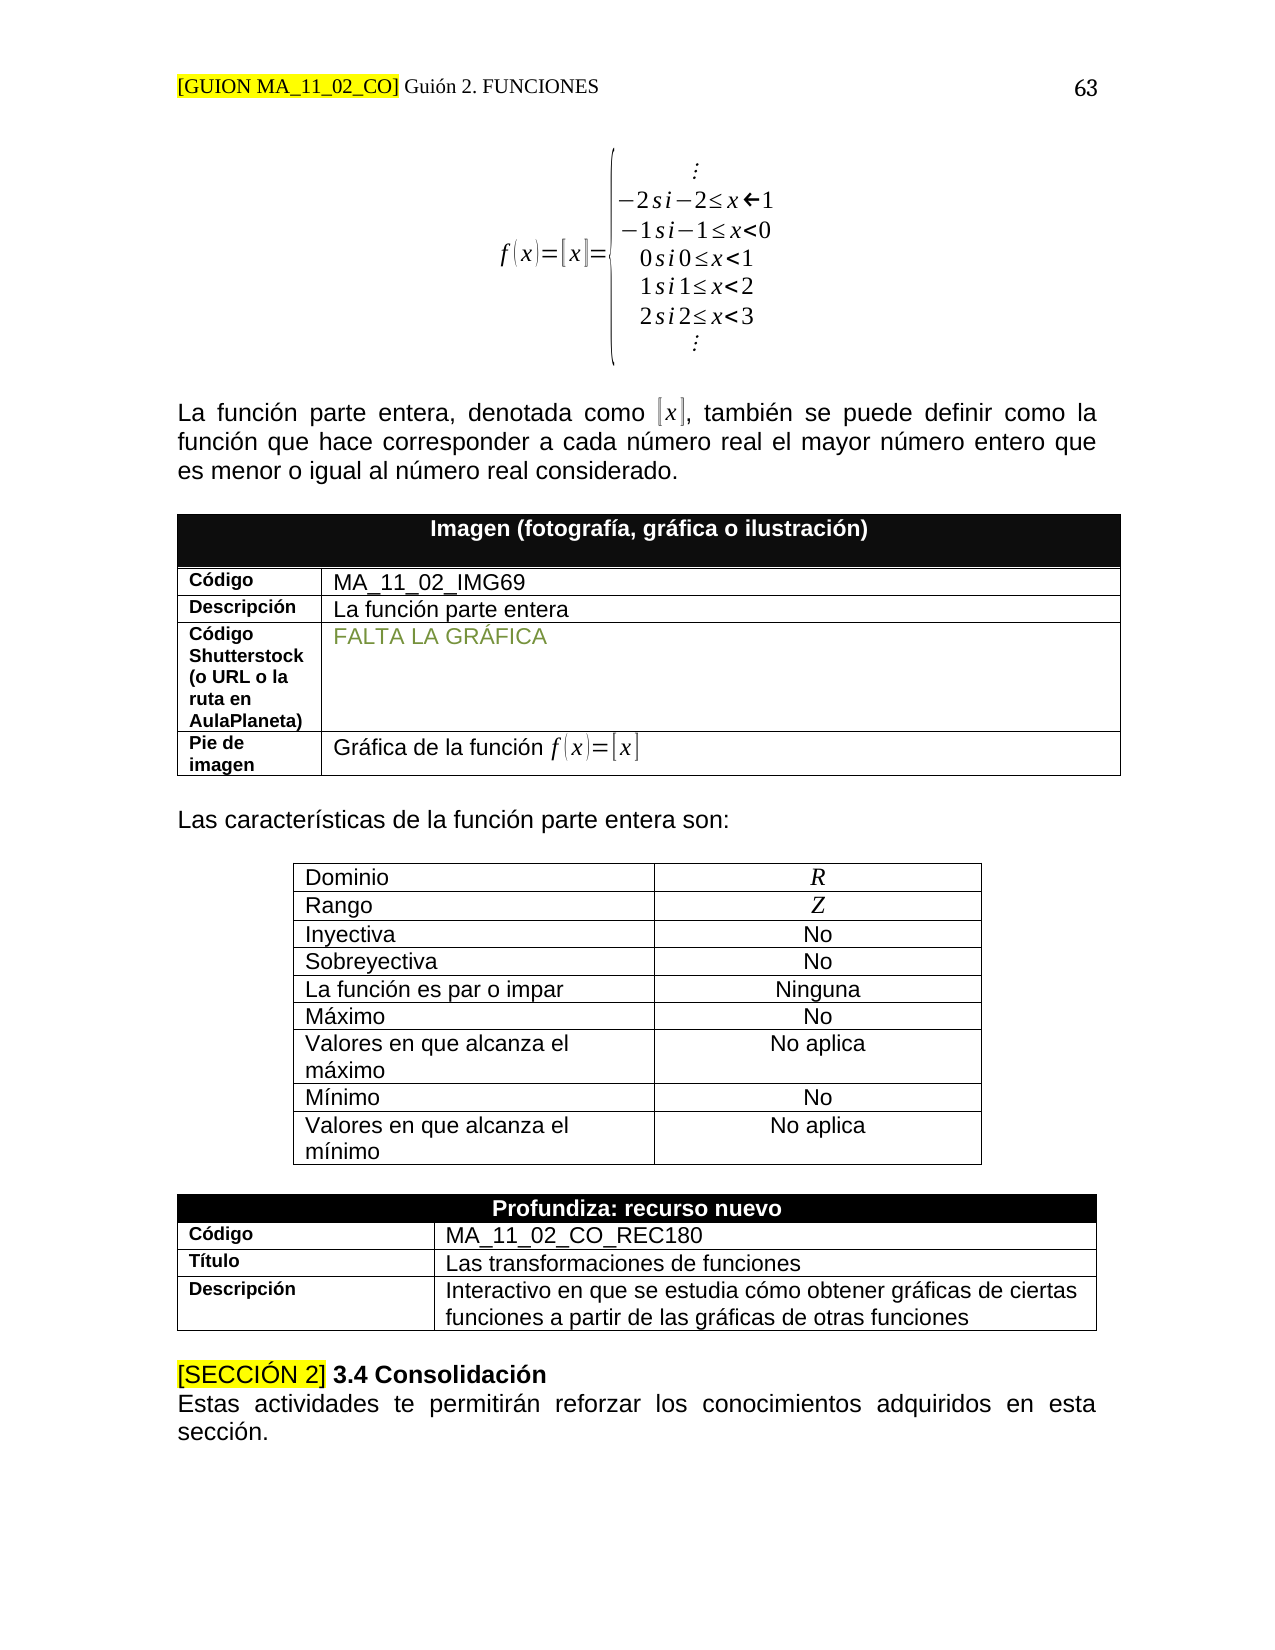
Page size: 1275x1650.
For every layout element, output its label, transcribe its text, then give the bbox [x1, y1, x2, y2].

table_cell Descripción [178, 1277, 434, 1330]
table_cell No [655, 921, 981, 947]
text [SECCIÓN 2] 3.4 Consolidación [326, 1360, 1098, 1388]
table_header Dominio [294, 864, 654, 891]
table_cell Máximo [294, 1003, 654, 1029]
table_cell Inyectiva [294, 921, 654, 947]
table_cell Gráfica de la función [322, 732, 1120, 775]
table_cell No aplica [655, 1112, 981, 1164]
table_cell MA_11_02_CO_REC180 [435, 1223, 1096, 1249]
table_header Profundiza: recurso nuevo [178, 1195, 1096, 1221]
table_header [655, 864, 981, 891]
table_cell Pie de imagen [178, 732, 321, 775]
table_cell Ninguna [655, 976, 981, 1002]
text Las características de la función parte entera son: [177, 805, 1098, 834]
table_cell La función es par o impar [294, 976, 654, 1002]
table_cell Las transformaciones de funciones [435, 1250, 1096, 1276]
table_cell No [655, 1003, 981, 1029]
table_cell Descripción [178, 596, 321, 622]
table_header Imagen (fotografía, gráfica o ilustración) [178, 515, 1120, 567]
table_cell Mínimo [294, 1084, 654, 1111]
table_cell Código [178, 569, 321, 595]
table_cell [655, 892, 981, 920]
table_cell Título [178, 1250, 434, 1276]
table_cell La función parte entera [322, 596, 1120, 622]
table_cell Valores en que alcanza el mínimo [294, 1112, 654, 1164]
table_cell MA_11_02_IMG69 [322, 569, 1120, 595]
table_cell Valores en que alcanza el máximo [294, 1030, 654, 1083]
table_cell Código Shutterstock (o URL o la ruta en AulaPlaneta) [178, 623, 321, 731]
table_cell Interactivo en que se estudia cómo obtener gráficas de ciertas funciones a partir de las gráficas de otras funciones [435, 1277, 1096, 1330]
table_cell Sobreyectiva [294, 948, 654, 974]
text La función parte entera, denotada como , también se puede definir como la función que hace corresponder a cada número real el mayor número entero que es menor o igual al número real considerado. [177, 397, 1098, 485]
table_cell FALTA LA GRÁFICA [322, 623, 1120, 731]
table_cell No [655, 948, 981, 974]
text Estas actividades te permitirán reforzar los conocimientos adquiridos en esta sección. [177, 1388, 1098, 1446]
table_cell Código [178, 1223, 434, 1249]
table_cell No [655, 1084, 981, 1111]
table_cell No aplica [655, 1030, 981, 1083]
table_cell Rango [294, 892, 654, 920]
